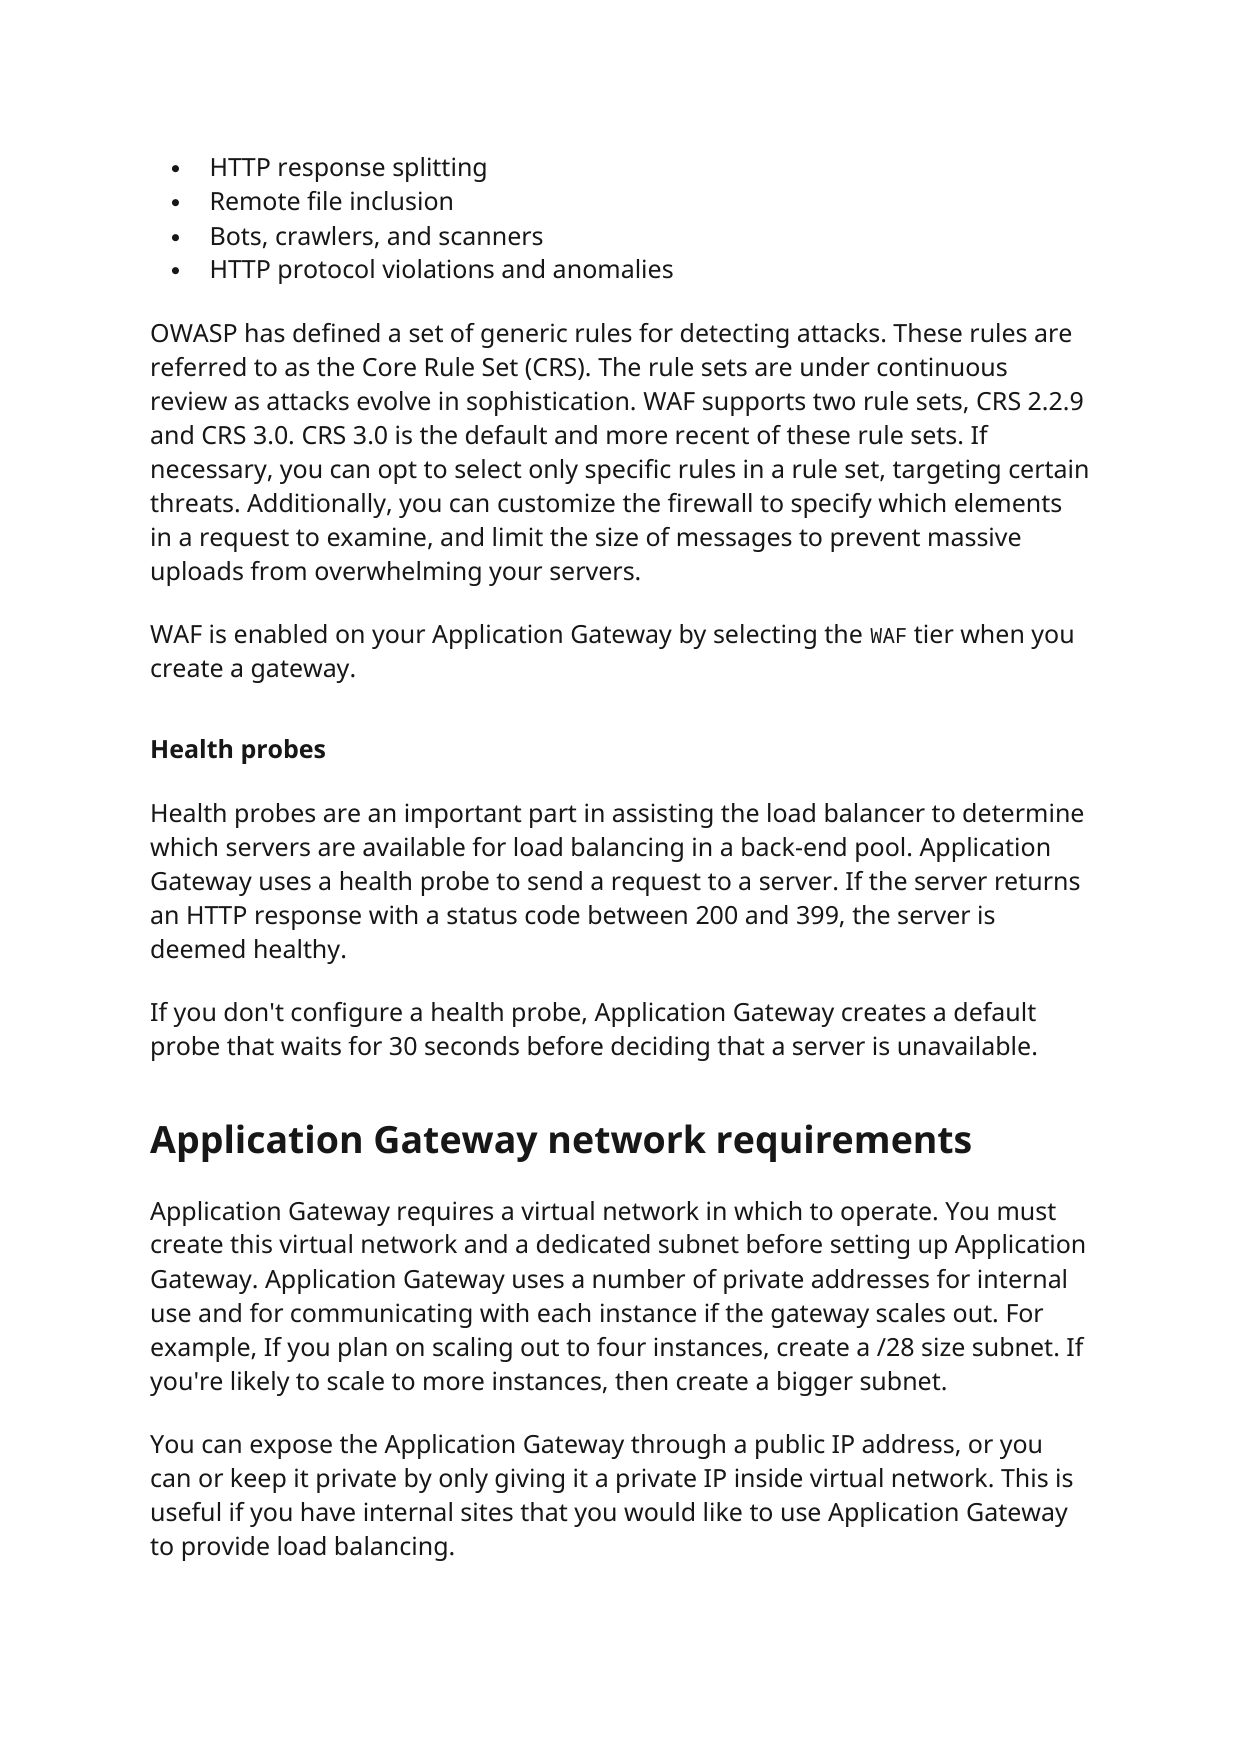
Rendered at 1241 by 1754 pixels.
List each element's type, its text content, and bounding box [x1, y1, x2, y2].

text OWASP has defined a set of generic rules for detecting attacks. These rules are referred to as the Core Rule Set (CRS). The rule sets are under continuous review as attacks evolve in sophistication. WAF supports two rule sets, CRS 2.2.9 and CRS 3.0. CRS 3.0 is the default and more recent of these rule sets. If necessary, you can opt to select only specific rules in a rule set, targeting certain threats. Additionally, you can customize the firewall to specify which elements in a request to examine, and limit the size of messages to prevent massive uploads from overwhelming your servers. [150, 315, 1090, 588]
list HTTP response splitting [172, 150, 1090, 184]
text You can expose the Application Gateway through a public IP address, or you can or keep it private by only giving it a private IP inside virtual network. This is useful if you have internal sites that you would like to use Application Gateway to provide load balancing. [150, 1427, 1090, 1563]
list Bots, crawlers, and scanners [172, 218, 1090, 252]
text If you don't configure a health probe, Application Gateway creates a default probe that waits for 30 seconds before deciding that a server is unavailable. [150, 995, 1090, 1063]
list Remote file inclusion [172, 184, 1090, 218]
text WAF is enabled on your Application Gateway by selecting the WAF tier when you create a gateway. [150, 617, 1090, 685]
subtitle Application Gateway network requirements [150, 1113, 1090, 1164]
list HTTP protocol violations and anomalies [172, 252, 1090, 286]
text Application Gateway requires a virtual network in which to operate. You must create this virtual network and a dedicated subnet before setting up Application Gateway. Application Gateway uses a number of private addresses for internal use and for communicating with each instance if the gateway scales out. For example, If you plan on scaling out to four instances, create a /28 size subnet. If you're likely to scale to more instances, then create a bigger subnet. [150, 1193, 1090, 1397]
subtitle Health probes [150, 732, 1090, 766]
text Health probes are an important part in assisting the load balancer to determine which servers are available for load balancing in a back-end pool. Application Gateway uses a health probe to send a request to a server. If the server returns an HTTP response with a status code between 200 and 399, the server is deemed healthy. [150, 795, 1090, 966]
